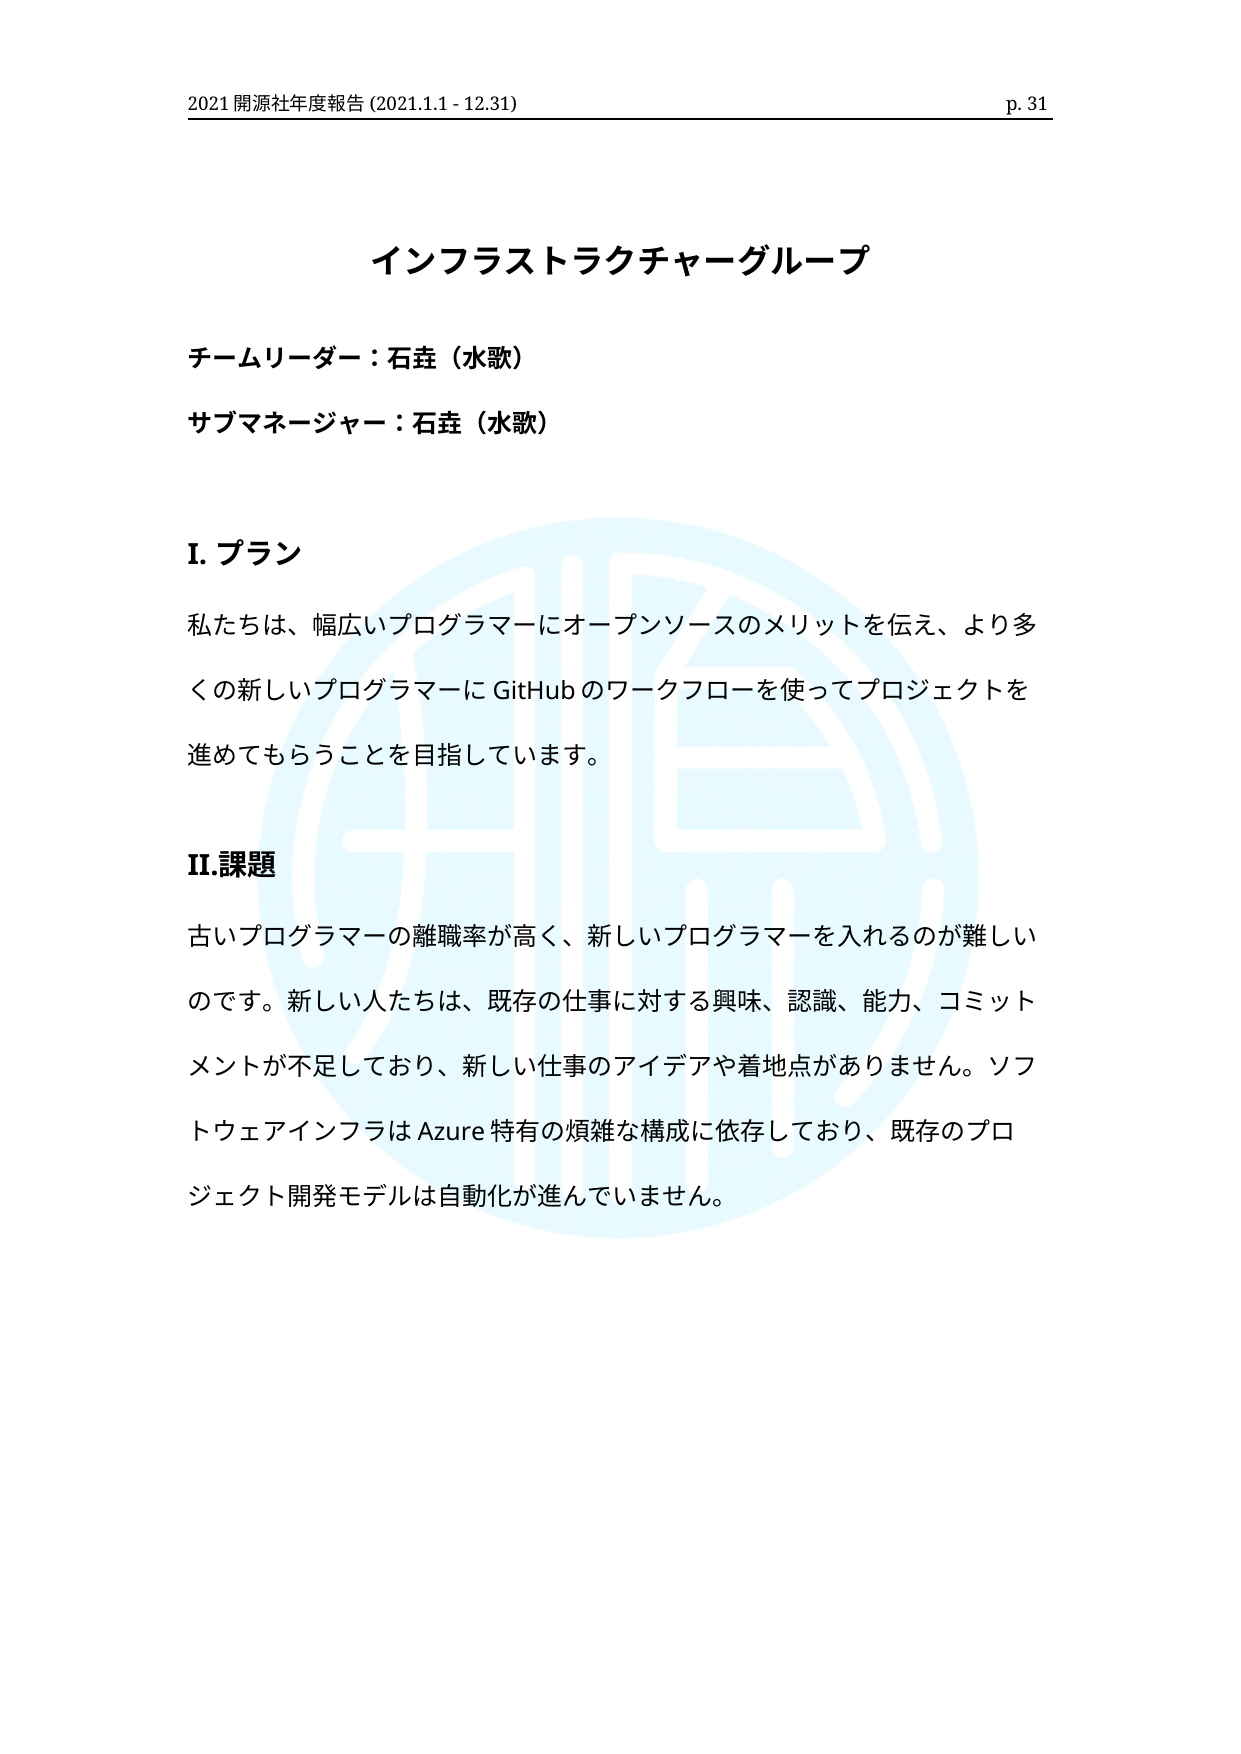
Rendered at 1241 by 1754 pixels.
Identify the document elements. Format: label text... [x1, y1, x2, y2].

text チームリーダー：⽯垚（⽔歌） [187, 324, 1053, 389]
text II.課題 [187, 831, 1053, 896]
subtitle インフラストラクチャーグループ [187, 227, 1053, 292]
text I. プラン [187, 519, 1053, 584]
text 古いプログラマーの離職率が高く、新しいプログラマーを入れるのが難しいのです。新しい人たちは、既存の仕事に対する興味、認識、能力、コミットメントが不足しており、新しい仕事のアイデアや着地点がありません。ソフトウェアインフラはAzure特有の煩雑な構成に依存しており、既存のプロジェクト開発モデルは自動化が進んでいません。 [187, 902, 1053, 1227]
text サブマネージャー：⽯垚（⽔歌） [187, 389, 1053, 454]
text 私たちは、幅広いプログラマーにオープンソースのメリットを伝え、より多くの新しいプログラマーにGitHubのワークフローを使ってプロジェクトを進めてもらうことを目指しています。 [187, 591, 1053, 786]
